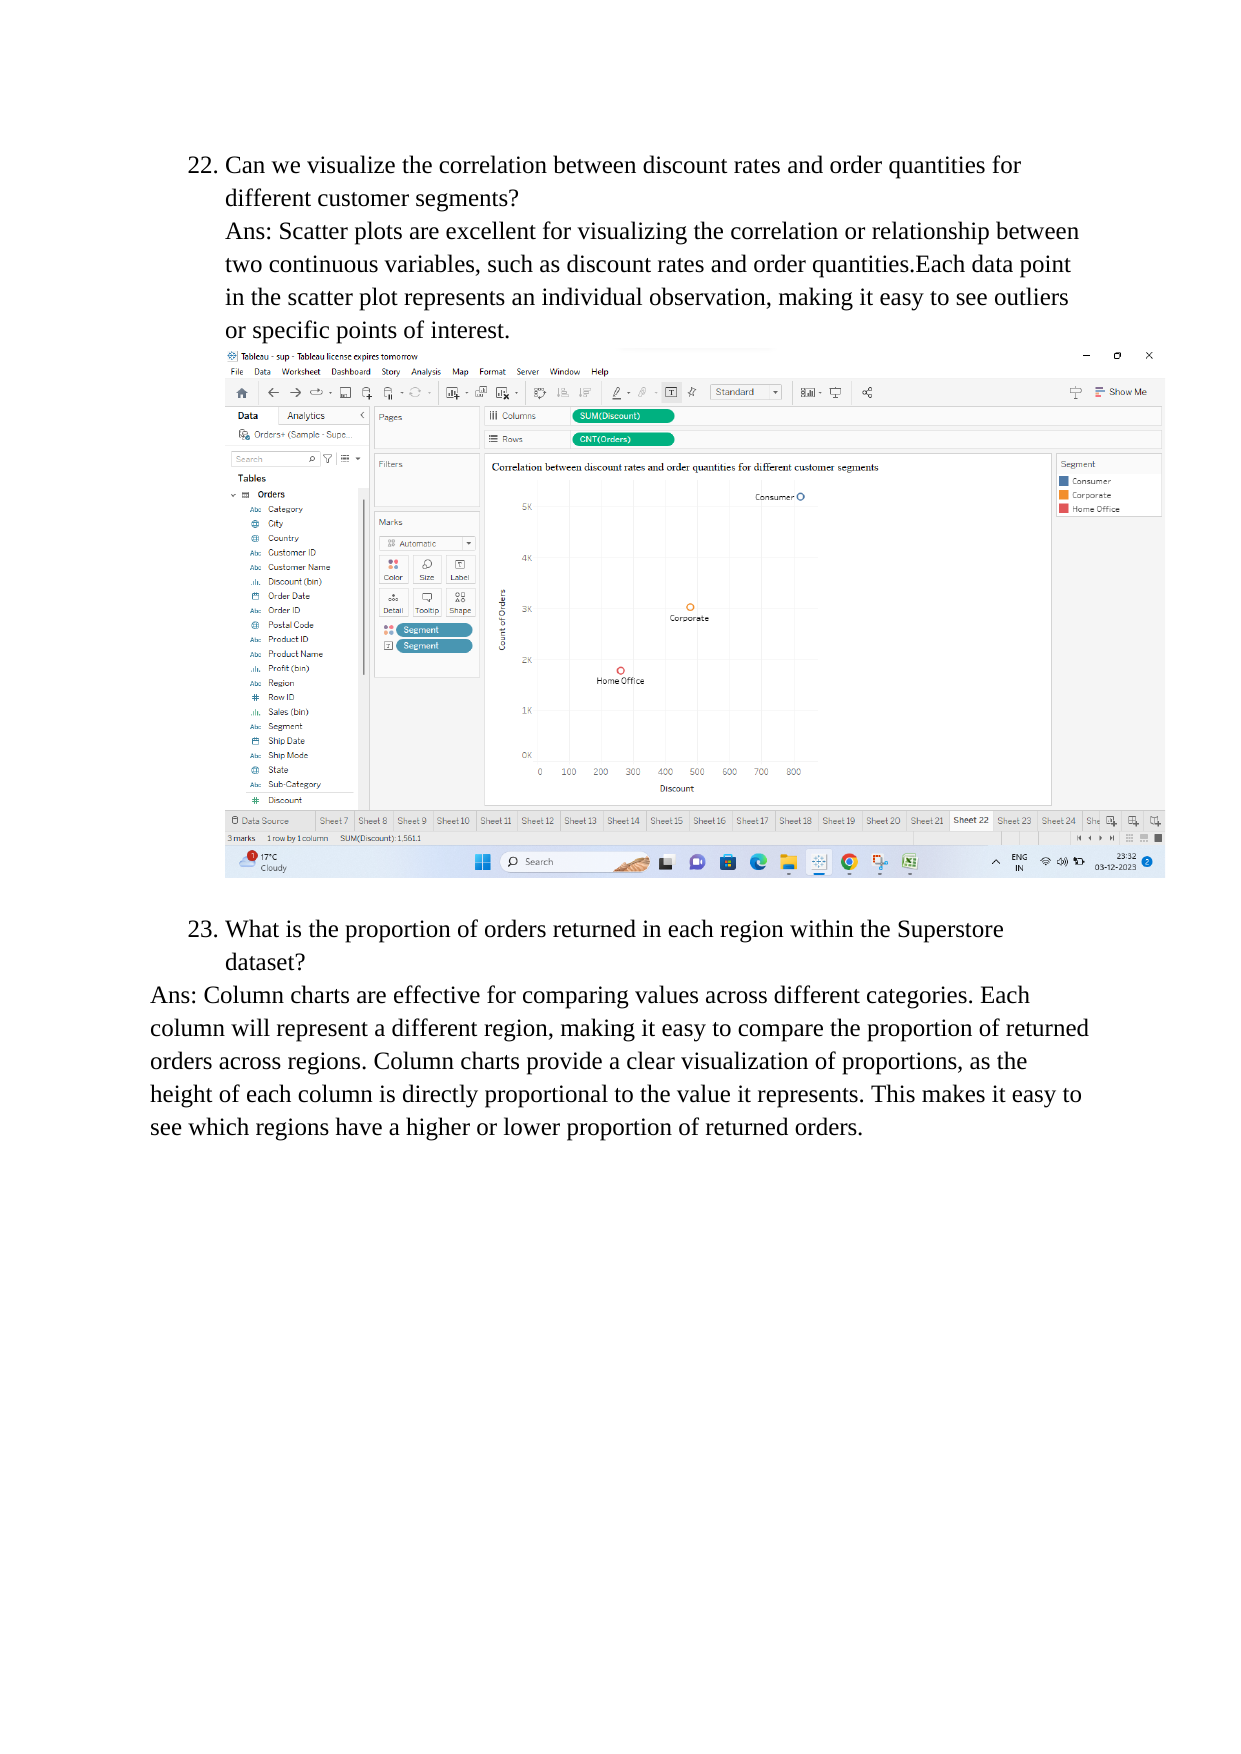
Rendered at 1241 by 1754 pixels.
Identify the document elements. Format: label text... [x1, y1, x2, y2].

picture [225, 348, 1166, 878]
text Ans: Scatter plots are excellent for visualizing the correlation or relationship between two continuous variables, such as discount rates and order quantities.Each data point in the scatter plot represents an individual observation, making it easy to see outliers or specific points of interest. [225, 216, 1090, 344]
list What is the proportion of orders returned in each region within the Superstore dataset? [187, 914, 1090, 976]
list Can we visualize the correlation between discount rates and order quantities for different customer segments? [187, 150, 1090, 212]
text Ans: Column charts are effective for comparing values across different categories. Each column will represent a different region, making it easy to compare the proportion of returned orders across regions. Column charts provide a clear visualization of proportions, as the height of each column is directly proportional to the value it represents. This makes it easy to see which regions have a higher or lower proportion of returned orders. [150, 980, 1090, 1141]
